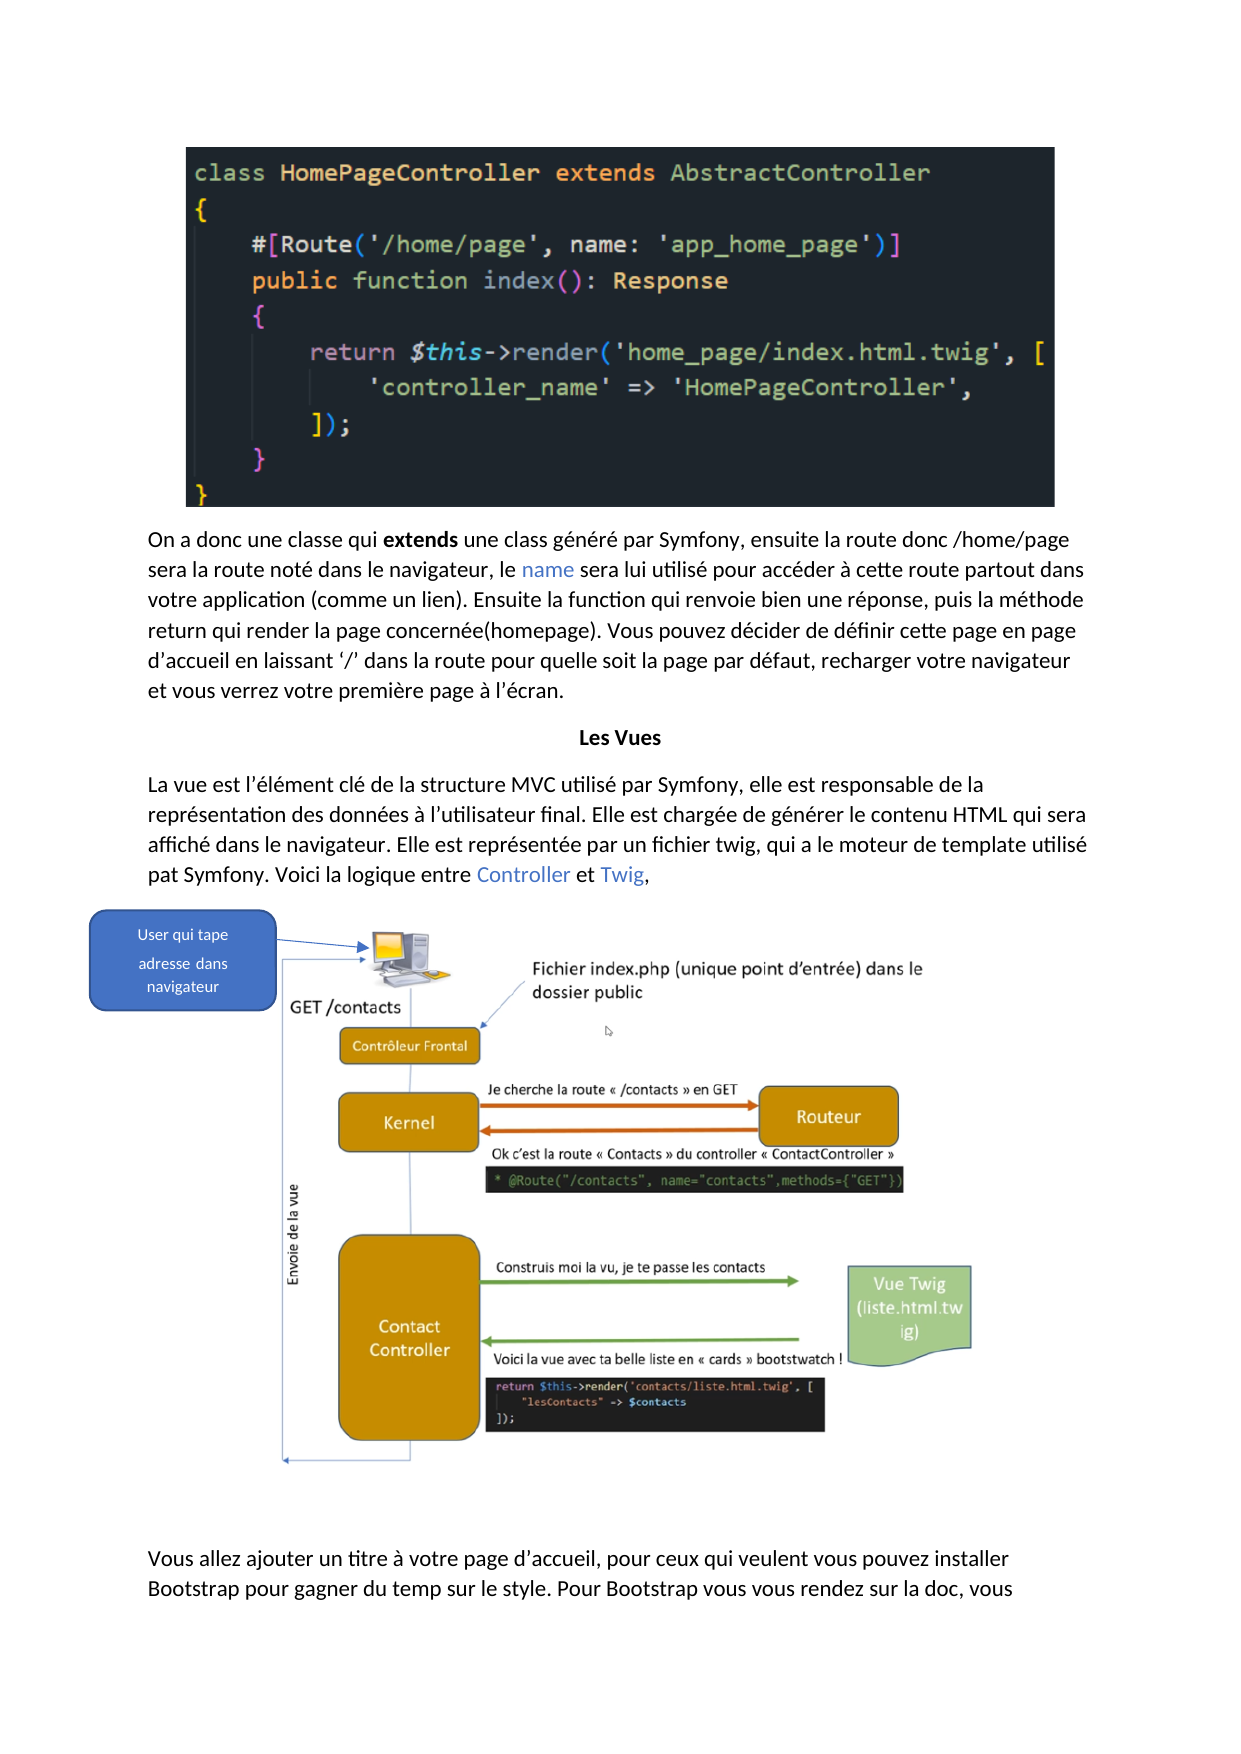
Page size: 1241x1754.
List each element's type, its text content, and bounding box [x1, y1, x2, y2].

picture [185, 147, 1055, 507]
picture [262, 907, 978, 1479]
text On a donc une classe qui extends une class généré par Symfony, ensuite la route donc /home/page sera la route noté dans le navigateur, le name sera lui utilisé pour accéder à cette route partout dans votre application (comme un lien). Ensuite la function qui renvoie bien une réponse, puis la méthode return qui render la page concernée(homepage). Vous pouvez décider de définir cette page en page d’accueil en laissant ‘/’ dans la route pour quelle soit la page par défaut, recharger votre navigateur et vous verrez votre première page à l’écran. [148, 525, 1093, 704]
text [148, 1544, 1093, 1602]
text La vue est l’élément clé de la structure MVC utilisé par Symfony, elle est responsable de la représentation des données à l’utilisateur final. Elle est chargée de générer le contenu HTML qui sera affiché dans le navigateur. Elle est représentée par un fichier twig, qui a le moteur de template utilisé pat Symfony. Voici la logique entre Controller et Twig, [148, 770, 1093, 889]
text Les Vues [148, 723, 1093, 751]
